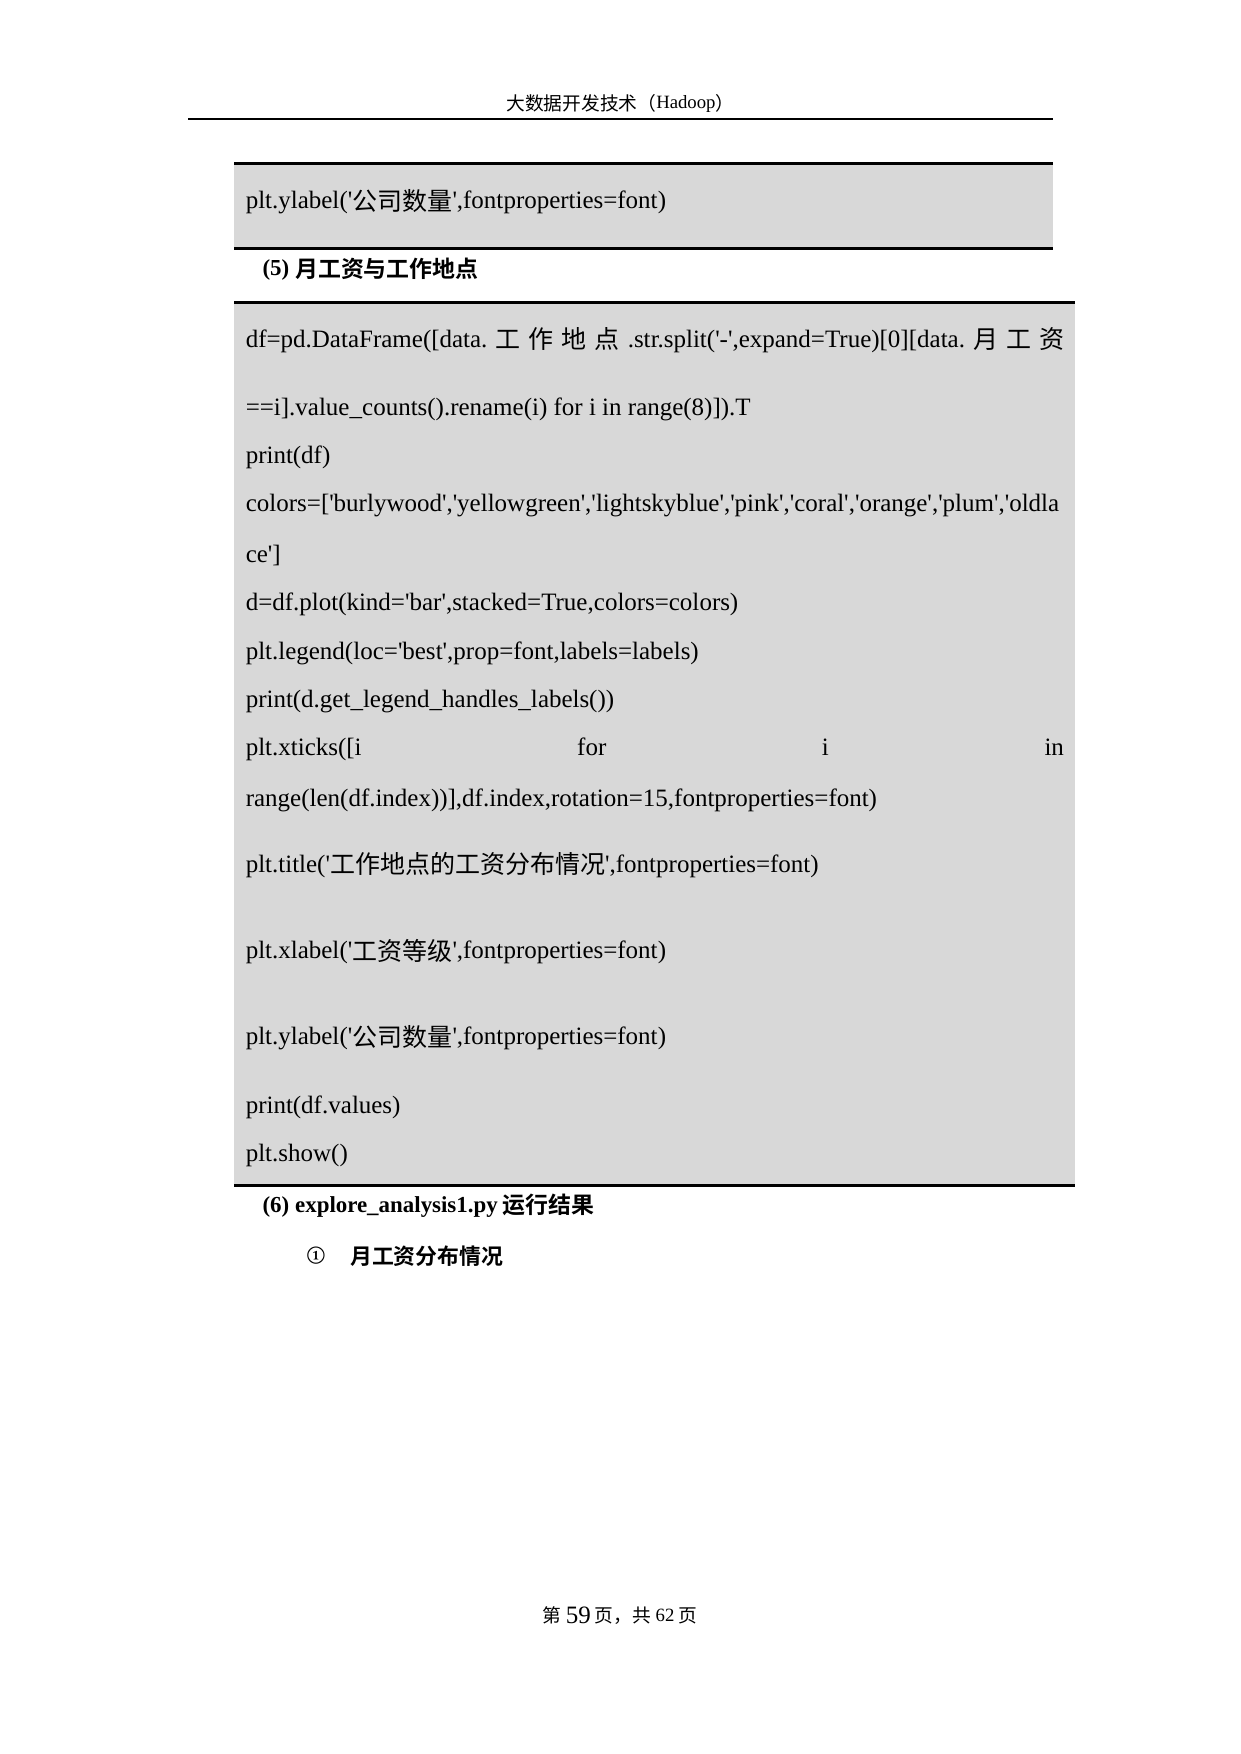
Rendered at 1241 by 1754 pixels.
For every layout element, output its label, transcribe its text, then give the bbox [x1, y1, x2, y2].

table_header df=pd.DataFrame([data.工作地点.str.split('-',expand=True)[0][data.月工资==i].value_counts().rename(i) for i in range(8)]).T print(df) colors=['burlywood','yellowgreen','lightskyblue','pink','coral','orange','plum','oldlace'] d=df.plot(kind='bar',stacked=True,colors=colors) plt.legend(loc='best',prop=font,labels=labels) print(d.get_legend_handles_labels()) plt.xticks([i for i in range(len(df.index))],df.index,rotation=15,fontproperties=font) plt.title('工作地点的工资分布情况',fontproperties=font) plt.xlabel('工资等级',fontproperties=font) plt.ylabel('公司数量',fontproperties=font) print(df.values) plt.show() [234, 304, 1075, 1184]
list explore_analysis1.py运行结果 [262, 1187, 1053, 1221]
list 月工资与工作地点 [262, 250, 1053, 284]
list 月工资分布情况 [306, 1237, 1053, 1271]
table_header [234, 165, 1053, 247]
